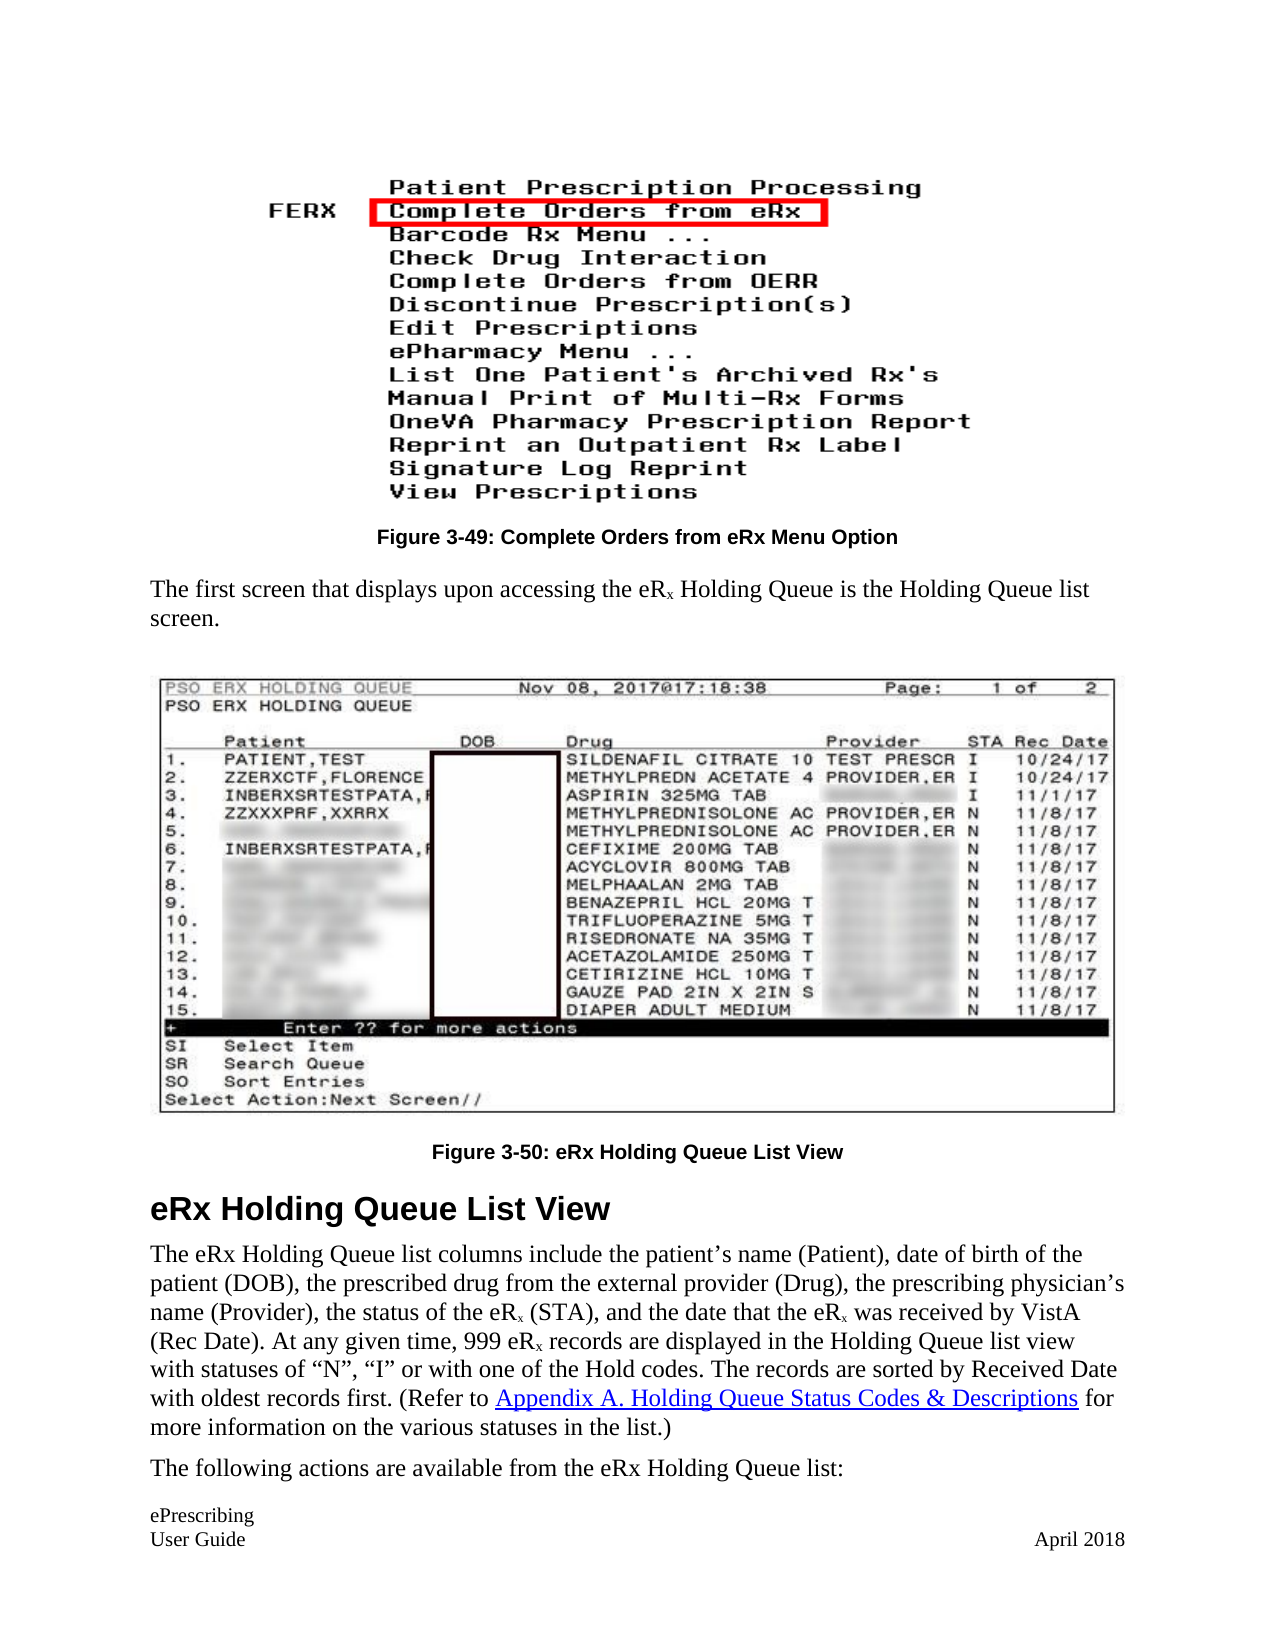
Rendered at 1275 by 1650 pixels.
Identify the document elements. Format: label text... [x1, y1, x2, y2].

text The eRx Holding Queue list columns include the patient’s name (Patient), date of birth of the patient (DOB), the prescribed drug from the external provider (Drug), the prescribing physician’s name (Provider), the status of the eRx (STA), and the date that the eRx was received by VistA (Rec Date). At any given time, 999 eRx records are displayed in the Holding Queue list view with statuses of “N”, “I” or with one of the Hold codes. The records are sorted by Received Date with oldest records first. (Refer to Appendix A. Holding Queue Status Codes & Descriptions for more information on the various statuses in the list.) [150, 1239, 1125, 1441]
subtitle eRx Holding Queue List View [150, 1188, 1125, 1227]
text The first screen that displays upon accessing the eRx Holding Queue is the Holding Queue list screen. [150, 574, 1125, 631]
picture [150, 668, 1125, 1128]
text The following actions are available from the eRx Holding Queue list: [150, 1453, 1125, 1482]
picture [215, 150, 1060, 513]
